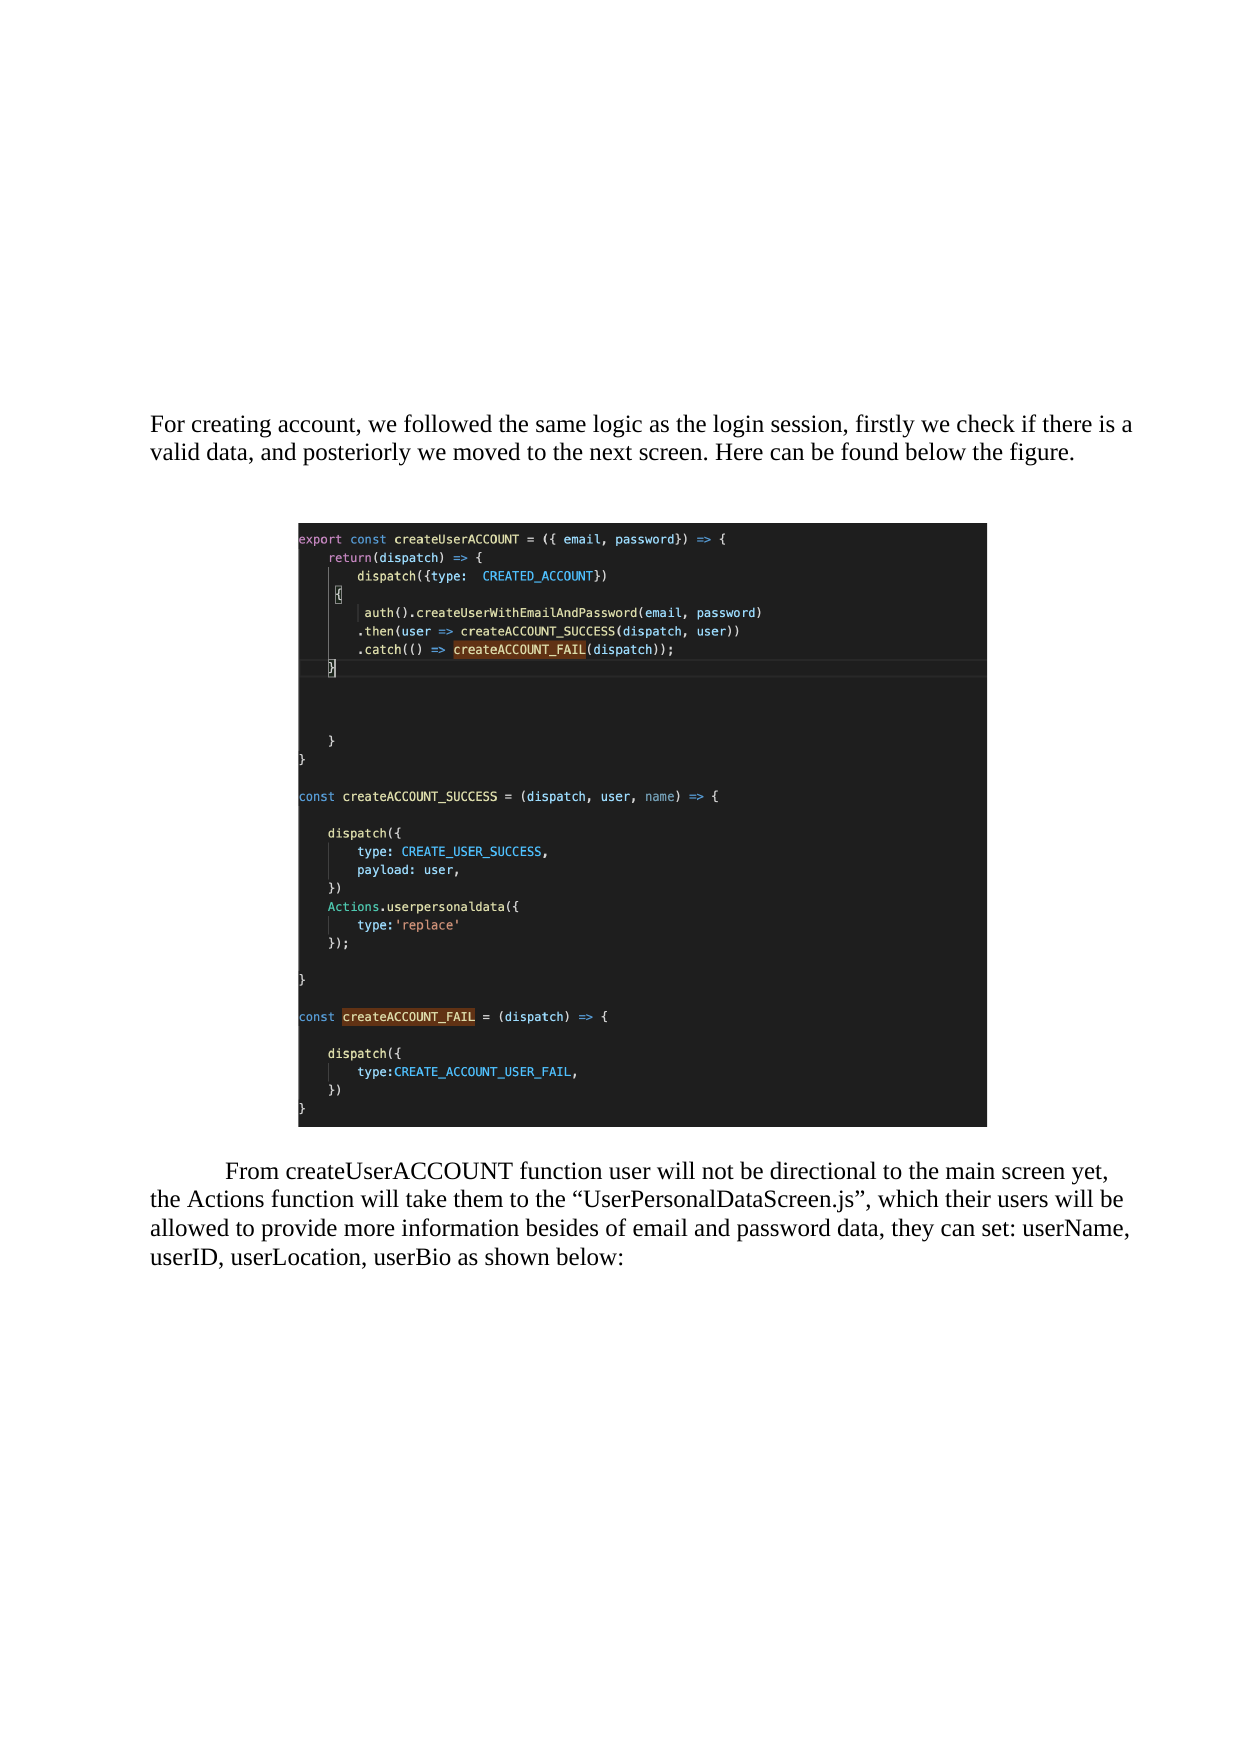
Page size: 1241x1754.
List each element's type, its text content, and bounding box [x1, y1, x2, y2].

text From createUserACCOUNT function user will not be directional to the main screen yet, the Actions function will take them to the “UserPersonalDataScreen.js”, which their users will be allowed to provide more information besides of email and password data, they can set: userName, userID, userLocation, userBio as shown below: [150, 1156, 1135, 1271]
text For creating account, we followed the same logic as the login session, firstly we check if there is a valid data, and posteriorly we moved to the next screen. Here can be found below the figure. [150, 409, 1135, 466]
picture [298, 523, 988, 1127]
